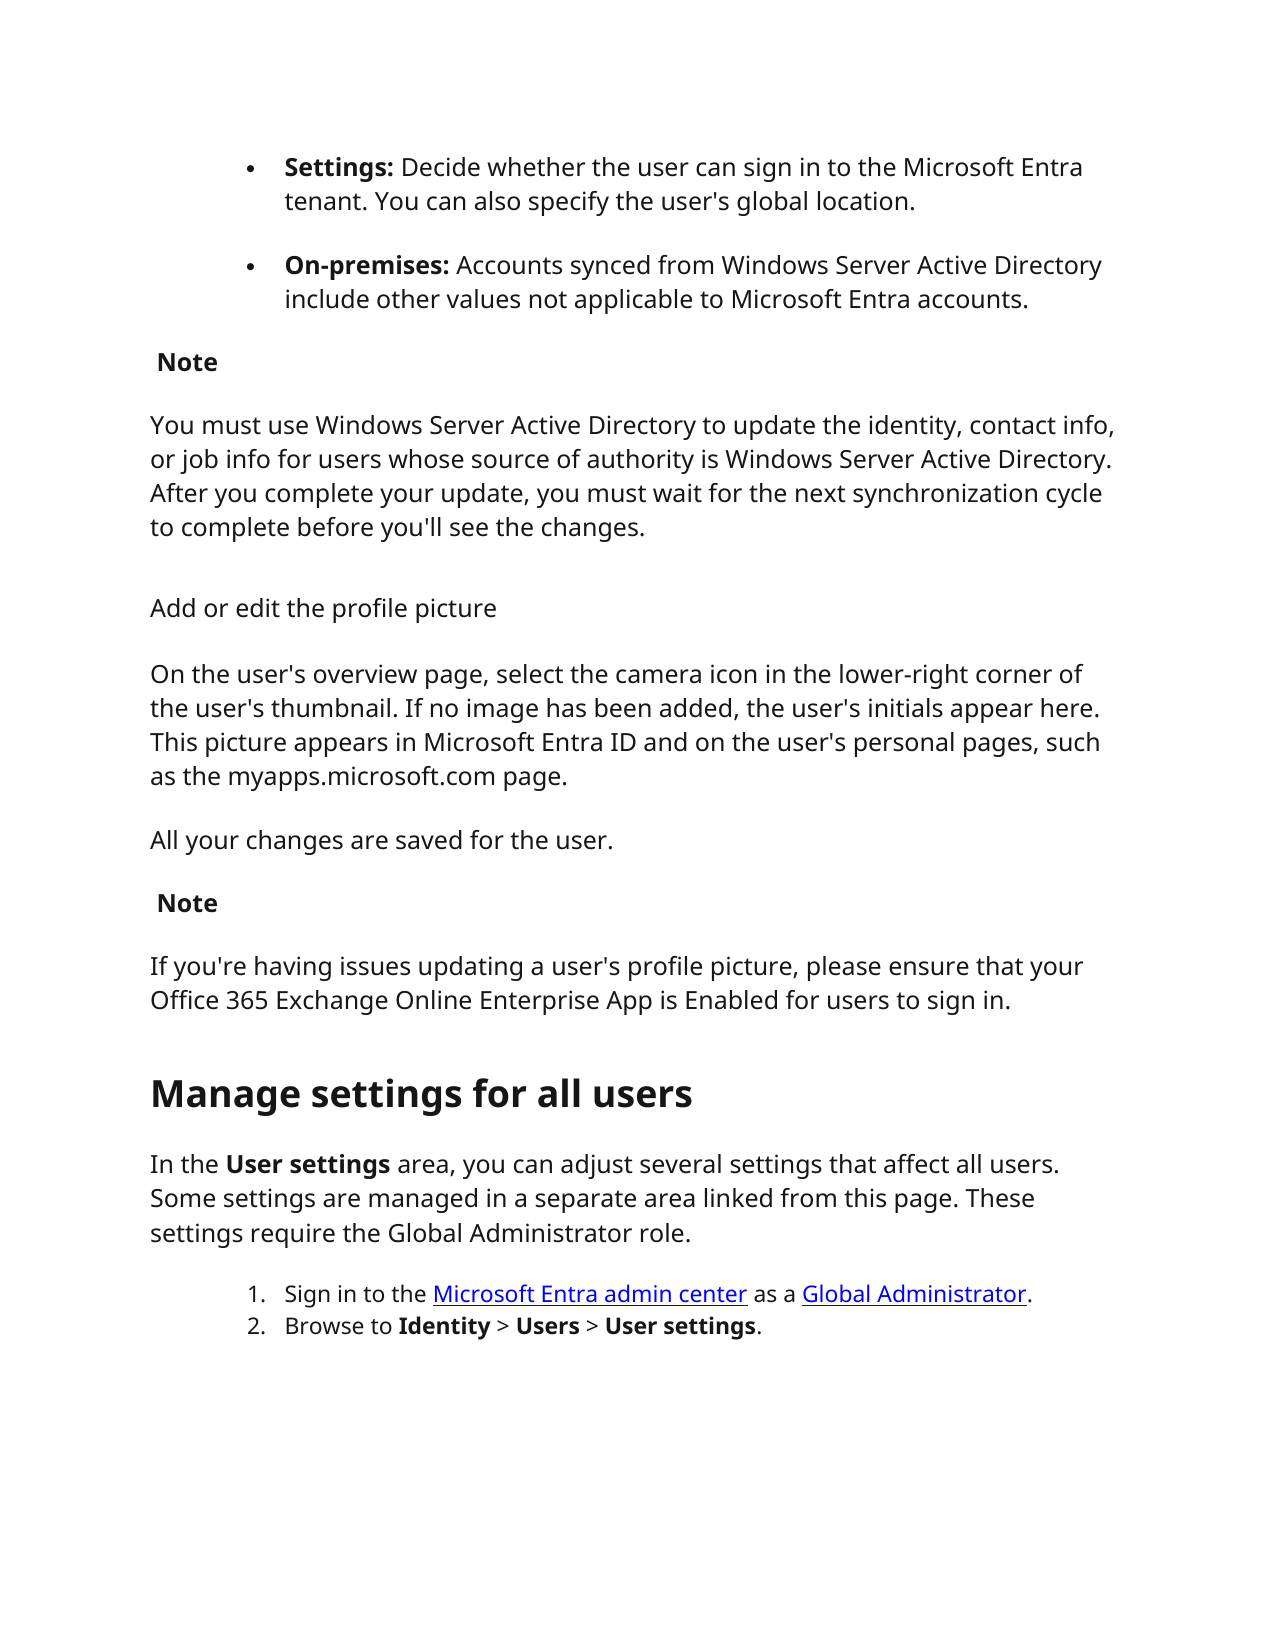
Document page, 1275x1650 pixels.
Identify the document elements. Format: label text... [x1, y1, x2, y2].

text On the user's overview page, select the camera icon in the lower-right corner of the user's thumbnail. If no image has been added, the user's initials appear here. This picture appears in Microsoft Entra ID and on the user's personal pages, such as the myapps.microsoft.com page. [150, 657, 1125, 793]
list Browse to Identity > Users > User settings. [247, 1310, 1125, 1341]
list Settings: Decide whether the user can sign in to the Microsoft Entra tenant. You can also specify the user's global location. [247, 150, 1125, 218]
title Note [150, 344, 1125, 379]
subtitle Add or edit the profile picture [150, 591, 1125, 625]
text All your changes are saved for the user. [150, 822, 1125, 856]
list Sign in to the Microsoft Entra admin center as a Global Administrator. [247, 1278, 1125, 1310]
text You must use Windows Server Active Directory to update the identity, contact info, or job info for users whose source of authority is Windows Server Active Directory. After you complete your update, you must wait for the next synchronization cycle to complete before you'll see the changes. [150, 408, 1125, 544]
text If you're having issues updating a user's profile picture, please ensure that your Office 365 Exchange Online Enterprise App is Enabled for users to sign in. [150, 949, 1125, 1017]
text In the User settings area, you can adjust several settings that affect all users. Some settings are managed in a separate area linked from this page. These settings require the Global Administrator role. [150, 1147, 1125, 1249]
list On-premises: Accounts synced from Windows Server Active Directory include other values not applicable to Microsoft Entra accounts. [247, 247, 1125, 315]
title Note [150, 886, 1125, 919]
subtitle Manage settings for all users [150, 1067, 1125, 1118]
